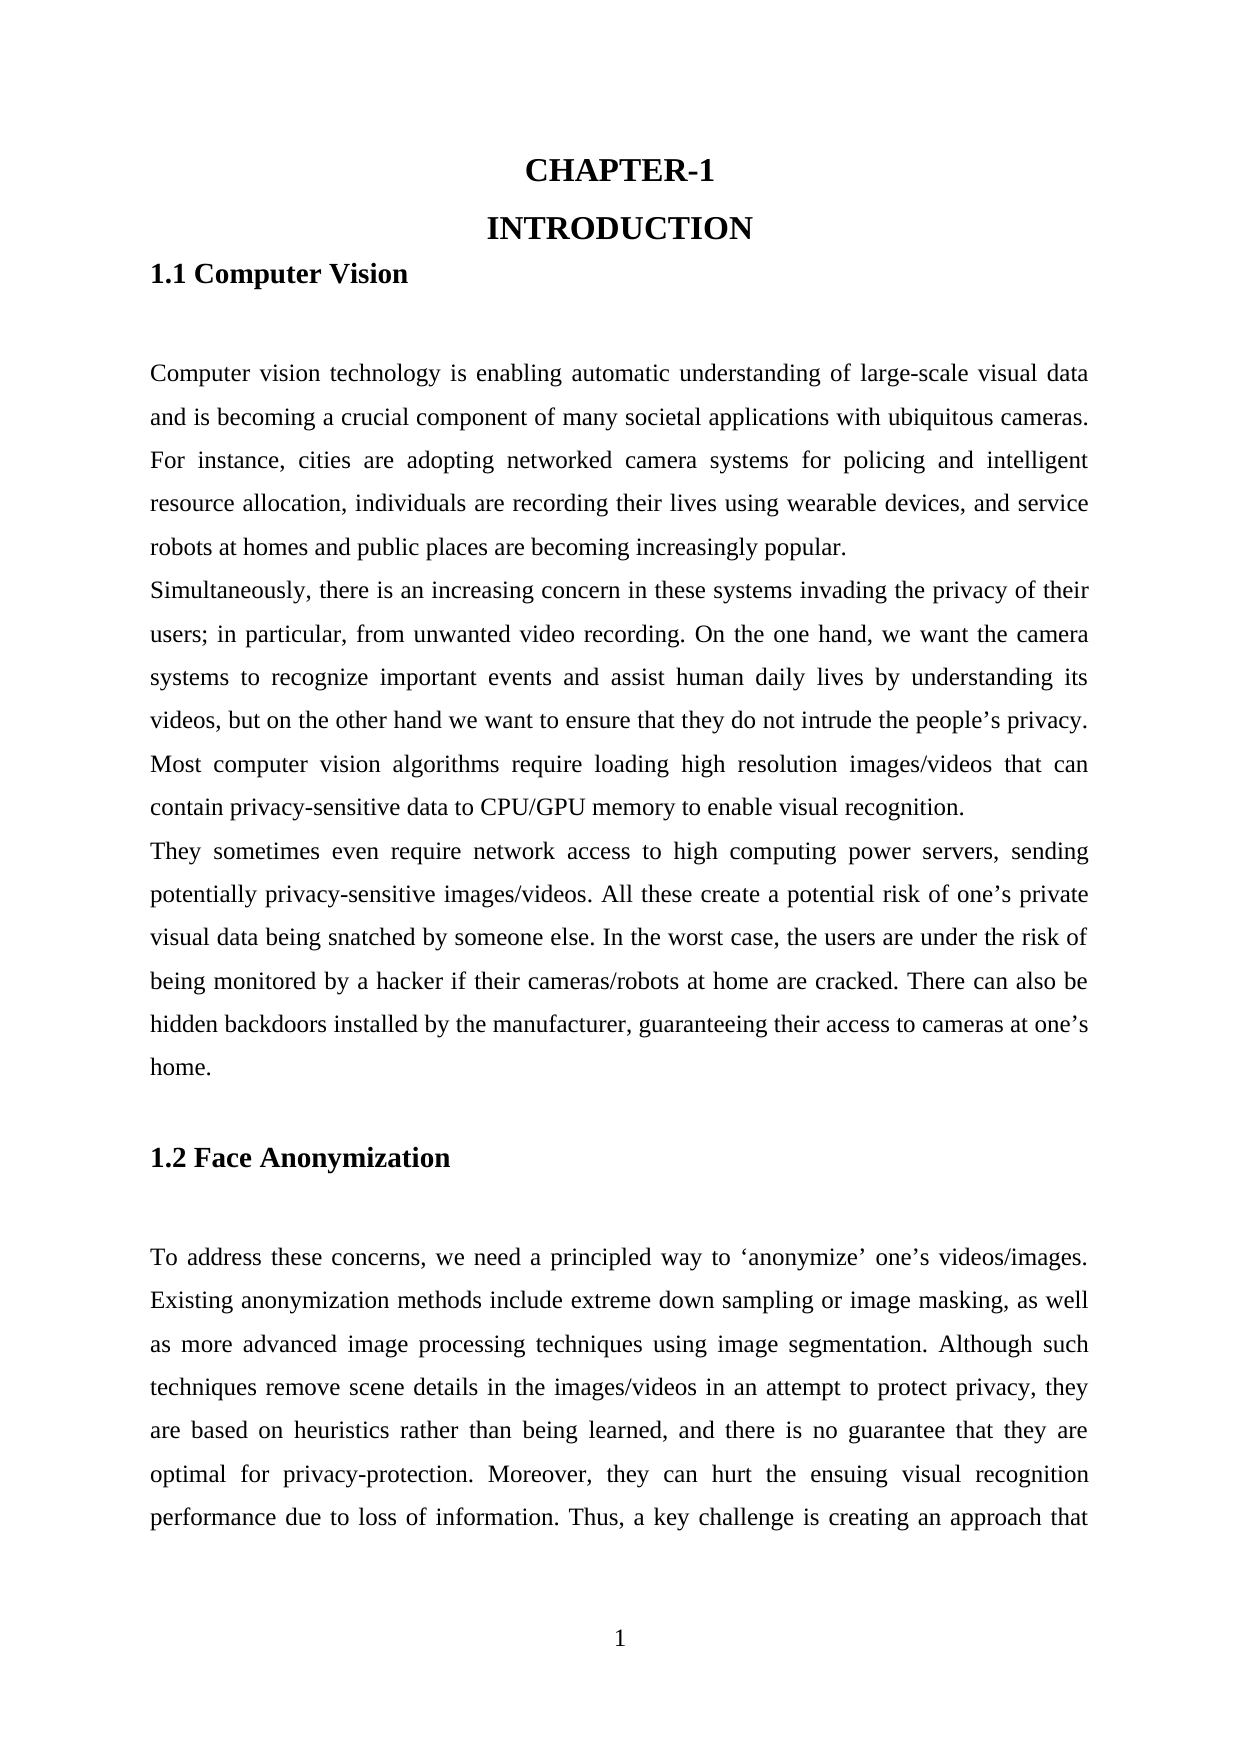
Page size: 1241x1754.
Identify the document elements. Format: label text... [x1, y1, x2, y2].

text 1.1 Computer Vision [150, 256, 1090, 290]
text 1.2 Face Anonymization [150, 1140, 1090, 1173]
text Simultaneously, there is an increasing concern in these systems invading the privacy of their users; in particular, from unwanted video recording. On the one hand, we want the camera systems to recognize important events and assist human daily lives by understanding its videos, but on the other hand we want to ensure that they do not intrude the people’s privacy. Most computer vision algorithms require loading high resolution images/videos that can contain privacy-sensitive data to CPU/GPU memory to enable visual recognition. [150, 575, 1090, 821]
text They sometimes even require network access to high computing power servers, sending potentially privacy-sensitive images/videos. All these create a potential risk of one’s private visual data being snatched by someone else. In the worst case, the users are under the risk of being monitored by a hacker if their cameras/robots at home are cracked. There can also be hidden backdoors installed by the manufacturer, guaranteeing their access to cameras at one’s home. [150, 836, 1090, 1081]
text Computer vision technology is enabling automatic understanding of large-scale visual data and is becoming a crucial component of many societal applications with ubiquitous cameras. For instance, cities are adopting networked camera systems for policing and intelligent resource allocation, individuals are recording their lives using wearable devices, and service robots at homes and public places are becoming increasingly popular. [150, 358, 1090, 560]
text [150, 1242, 1090, 1531]
text CHAPTER-1 [150, 150, 1090, 188]
subtitle INTRODUCTION [150, 208, 1090, 247]
